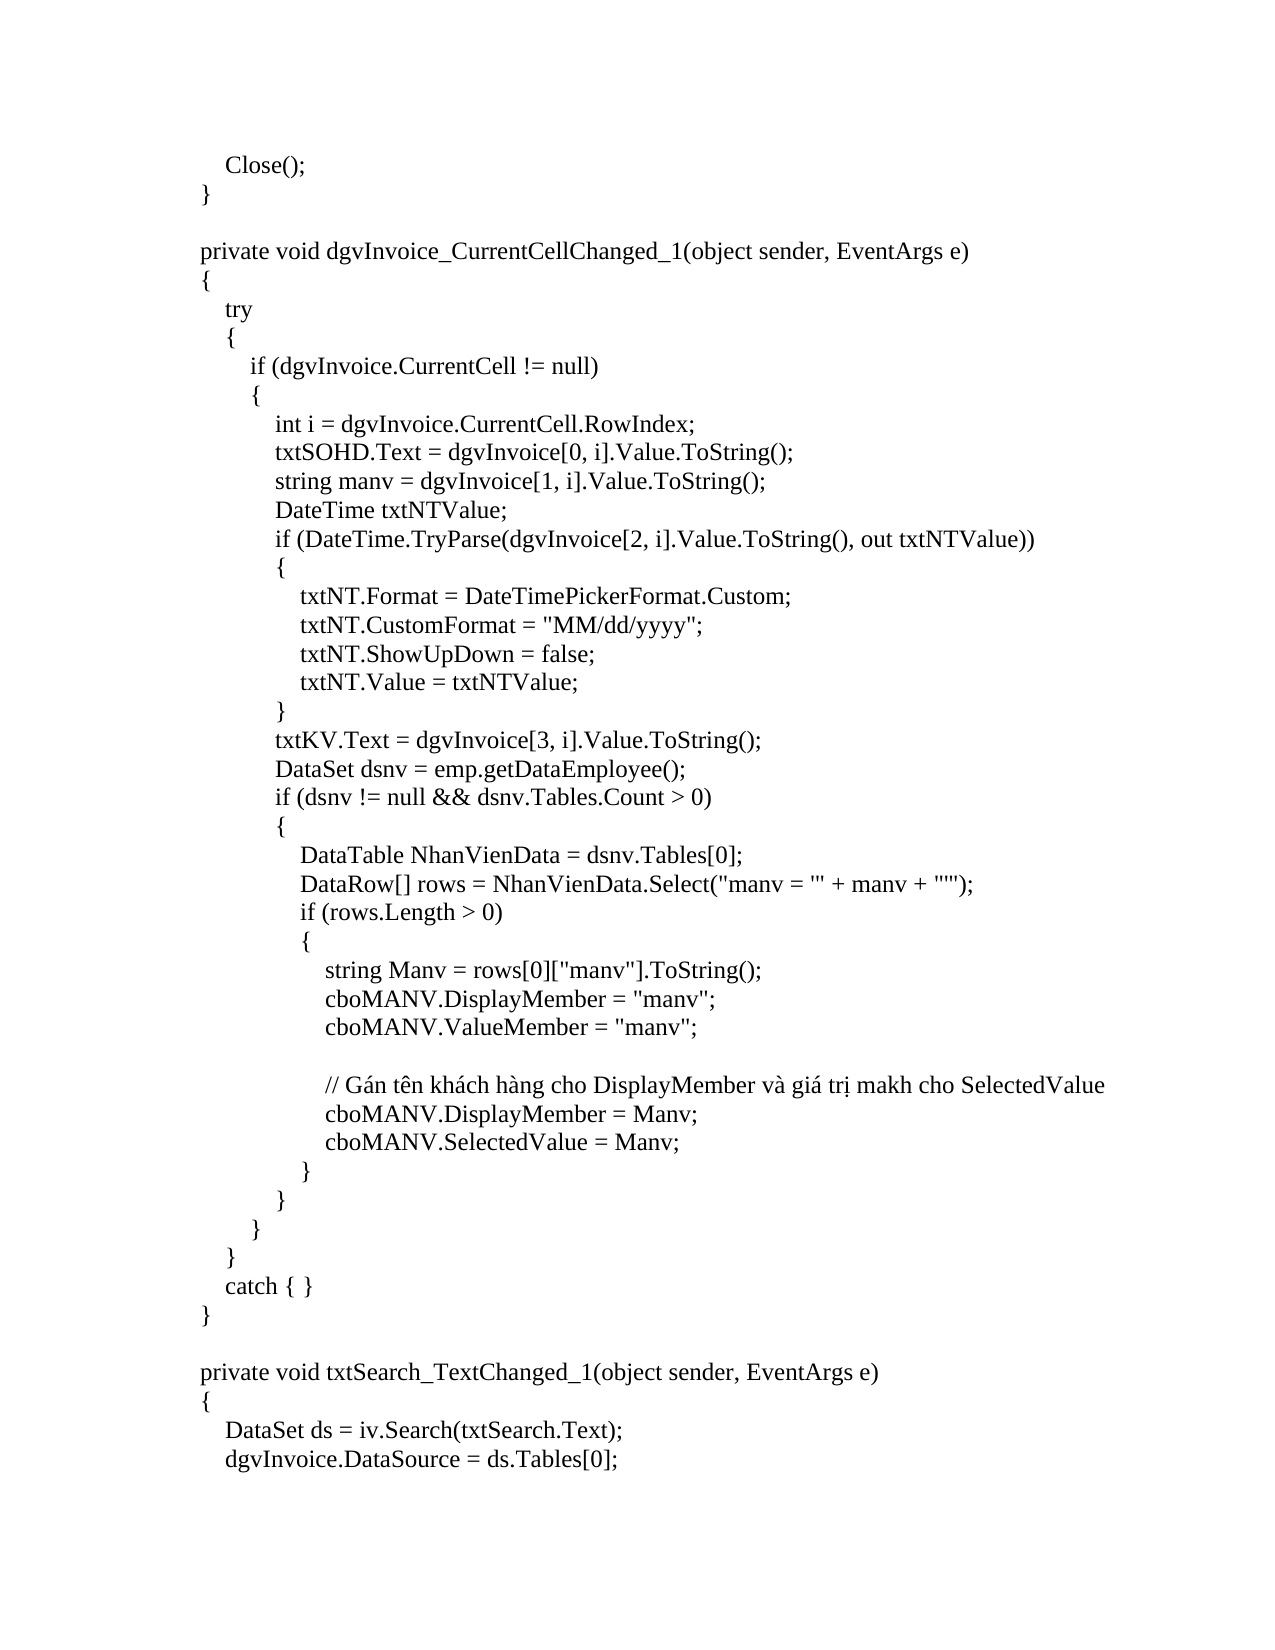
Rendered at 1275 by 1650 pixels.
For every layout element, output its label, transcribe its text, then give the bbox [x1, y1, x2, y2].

text try [150, 294, 1125, 322]
text // Gán tên khách hàng cho DisplayMember và giá trị makh cho SelectedValue [150, 1070, 1125, 1099]
text txtKV.Text = dgvInvoice[3, i].Value.ToString(); [150, 725, 1125, 754]
text txtNT.CustomFormat = "MM/dd/yyyy"; [150, 610, 1125, 639]
text { [150, 1386, 1125, 1415]
text cboMANV.DisplayMember = Manv; [150, 1099, 1125, 1127]
text string Manv = rows[0]["manv"].ToString(); [150, 955, 1125, 984]
text } [150, 1156, 1125, 1185]
text DataSet dsnv = emp.getDataEmployee(); [150, 754, 1125, 782]
text if (rows.Length > 0) [150, 897, 1125, 926]
text private void txtSearch_TextChanged_1(object sender, EventArgs e) [150, 1357, 1125, 1386]
text cboMANV.SelectedValue = Manv; [150, 1127, 1125, 1156]
text { [150, 322, 1125, 351]
text txtNT.ShowUpDown = false; [150, 639, 1125, 667]
text } [150, 1185, 1125, 1214]
text if (DateTime.TryParse(dgvInvoice[2, i].Value.ToString(), out txtNTValue)) [150, 524, 1125, 552]
text txtNT.Format = DateTimePickerFormat.Custom; [150, 581, 1125, 610]
text } [150, 1242, 1125, 1271]
text if (dsnv != null && dsnv.Tables.Count > 0) [150, 782, 1125, 811]
text { [150, 926, 1125, 955]
text } [150, 179, 1125, 207]
text DataTable NhanVienData = dsnv.Tables[0]; [150, 840, 1125, 869]
text txtNT.Value = txtNTValue; [150, 667, 1125, 696]
text { [150, 552, 1125, 581]
text DataRow[] rows = NhanVienData.Select("manv = '" + manv + "'"); [150, 869, 1125, 897]
text } [150, 696, 1125, 725]
text } [150, 1300, 1125, 1329]
text dgvInvoice.DataSource = ds.Tables[0]; [150, 1444, 1125, 1472]
text txtSOHD.Text = dgvInvoice[0, i].Value.ToString(); [150, 437, 1125, 466]
text DataSet ds = iv.Search(txtSearch.Text); [150, 1415, 1125, 1444]
text int i = dgvInvoice.CurrentCell.RowIndex; [150, 409, 1125, 437]
text } [150, 1214, 1125, 1242]
text cboMANV.DisplayMember = "manv"; [150, 984, 1125, 1012]
text if (dgvInvoice.CurrentCell != null) [150, 351, 1125, 380]
text private void dgvInvoice_CurrentCellChanged_1(object sender, EventArgs e) [150, 236, 1125, 265]
text string manv = dgvInvoice[1, i].Value.ToString(); [150, 466, 1125, 495]
text { [150, 811, 1125, 840]
text catch { } [150, 1271, 1125, 1300]
text cboMANV.ValueMember = "manv"; [150, 1012, 1125, 1041]
text { [150, 265, 1125, 294]
text Close(); [150, 150, 1125, 179]
text { [150, 380, 1125, 409]
text DateTime txtNTValue; [150, 495, 1125, 524]
